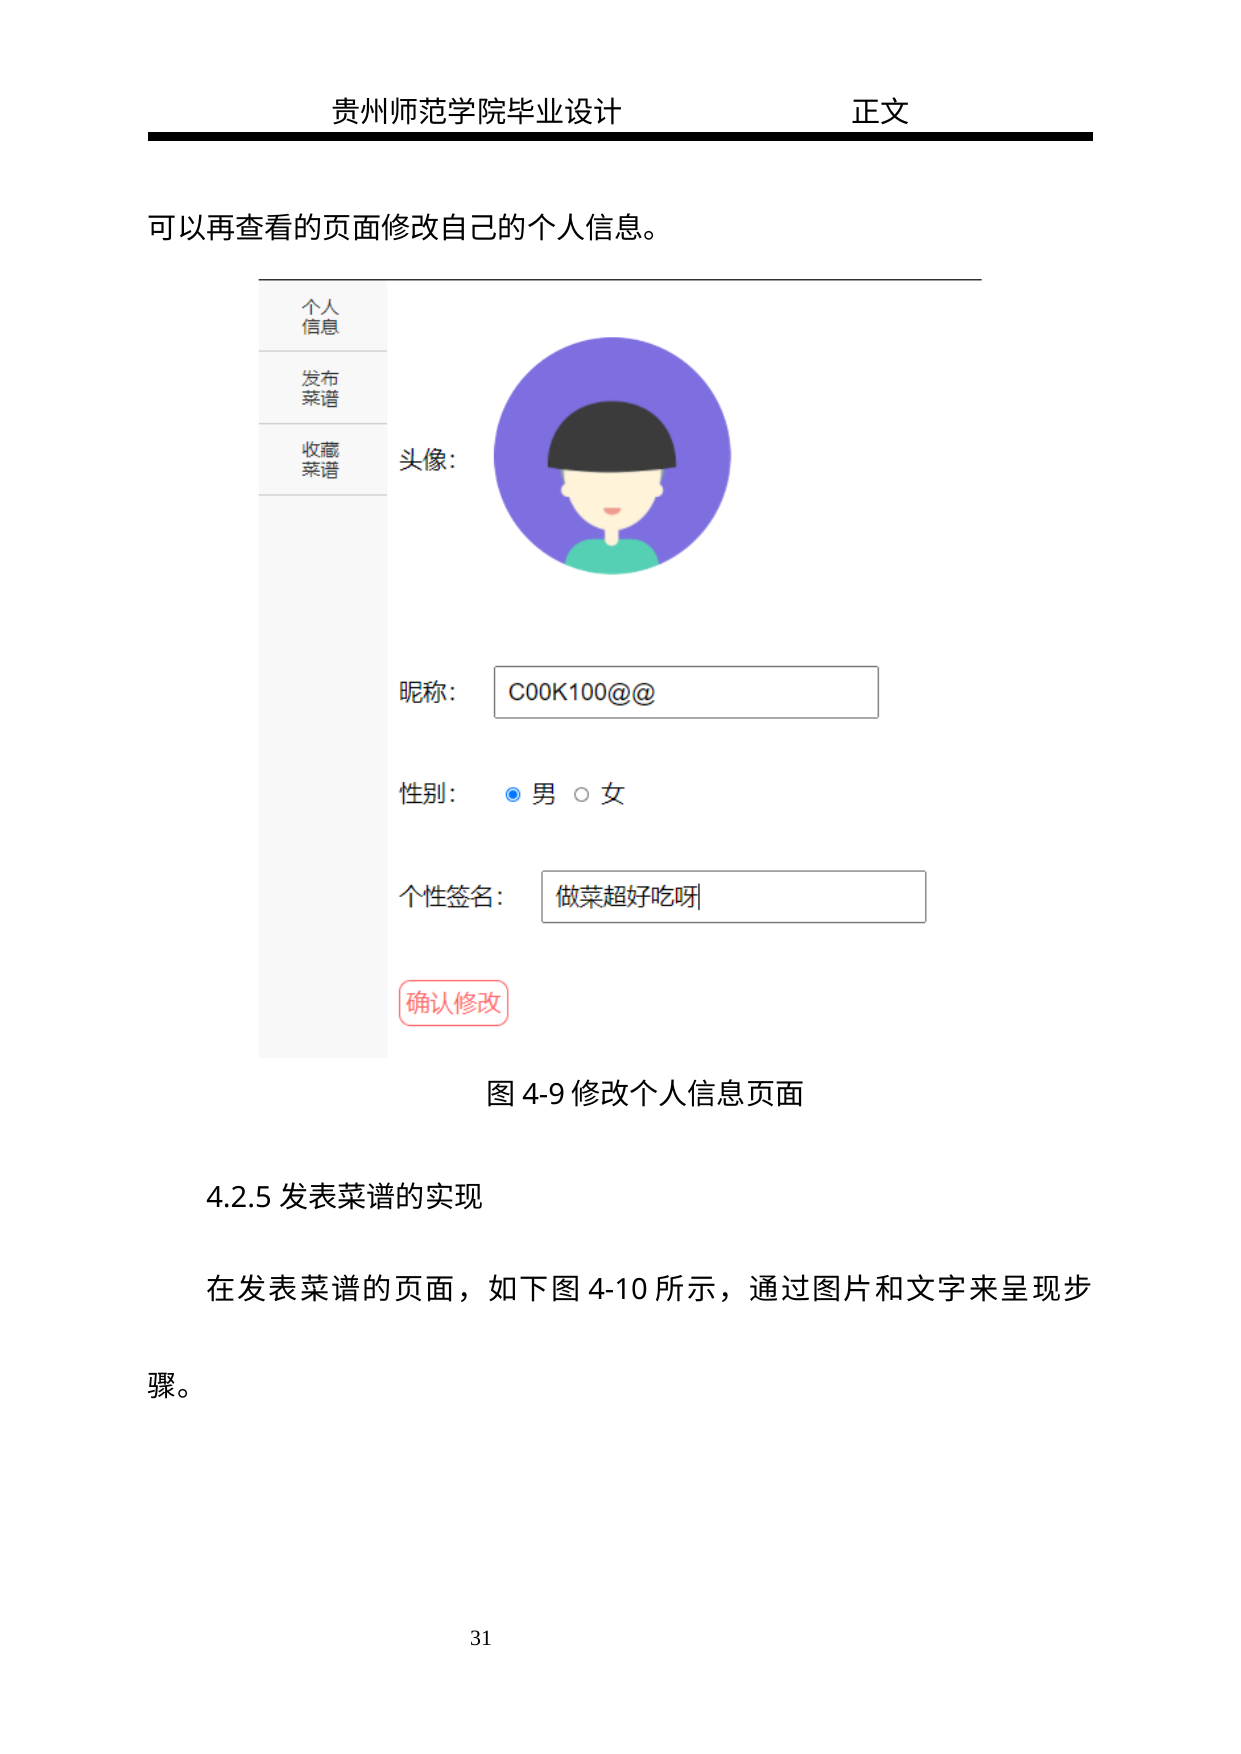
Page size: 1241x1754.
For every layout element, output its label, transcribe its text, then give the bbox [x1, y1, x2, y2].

text 发表菜谱的实现 [148, 1174, 1092, 1216]
picture [258, 279, 982, 1058]
text 图 4-9修改个人信息页面 [148, 1059, 1092, 1124]
text 在发表菜谱的页面，如下图4-10所示，通过图片和文字来呈现步骤。 [148, 1254, 1092, 1416]
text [148, 193, 1092, 258]
